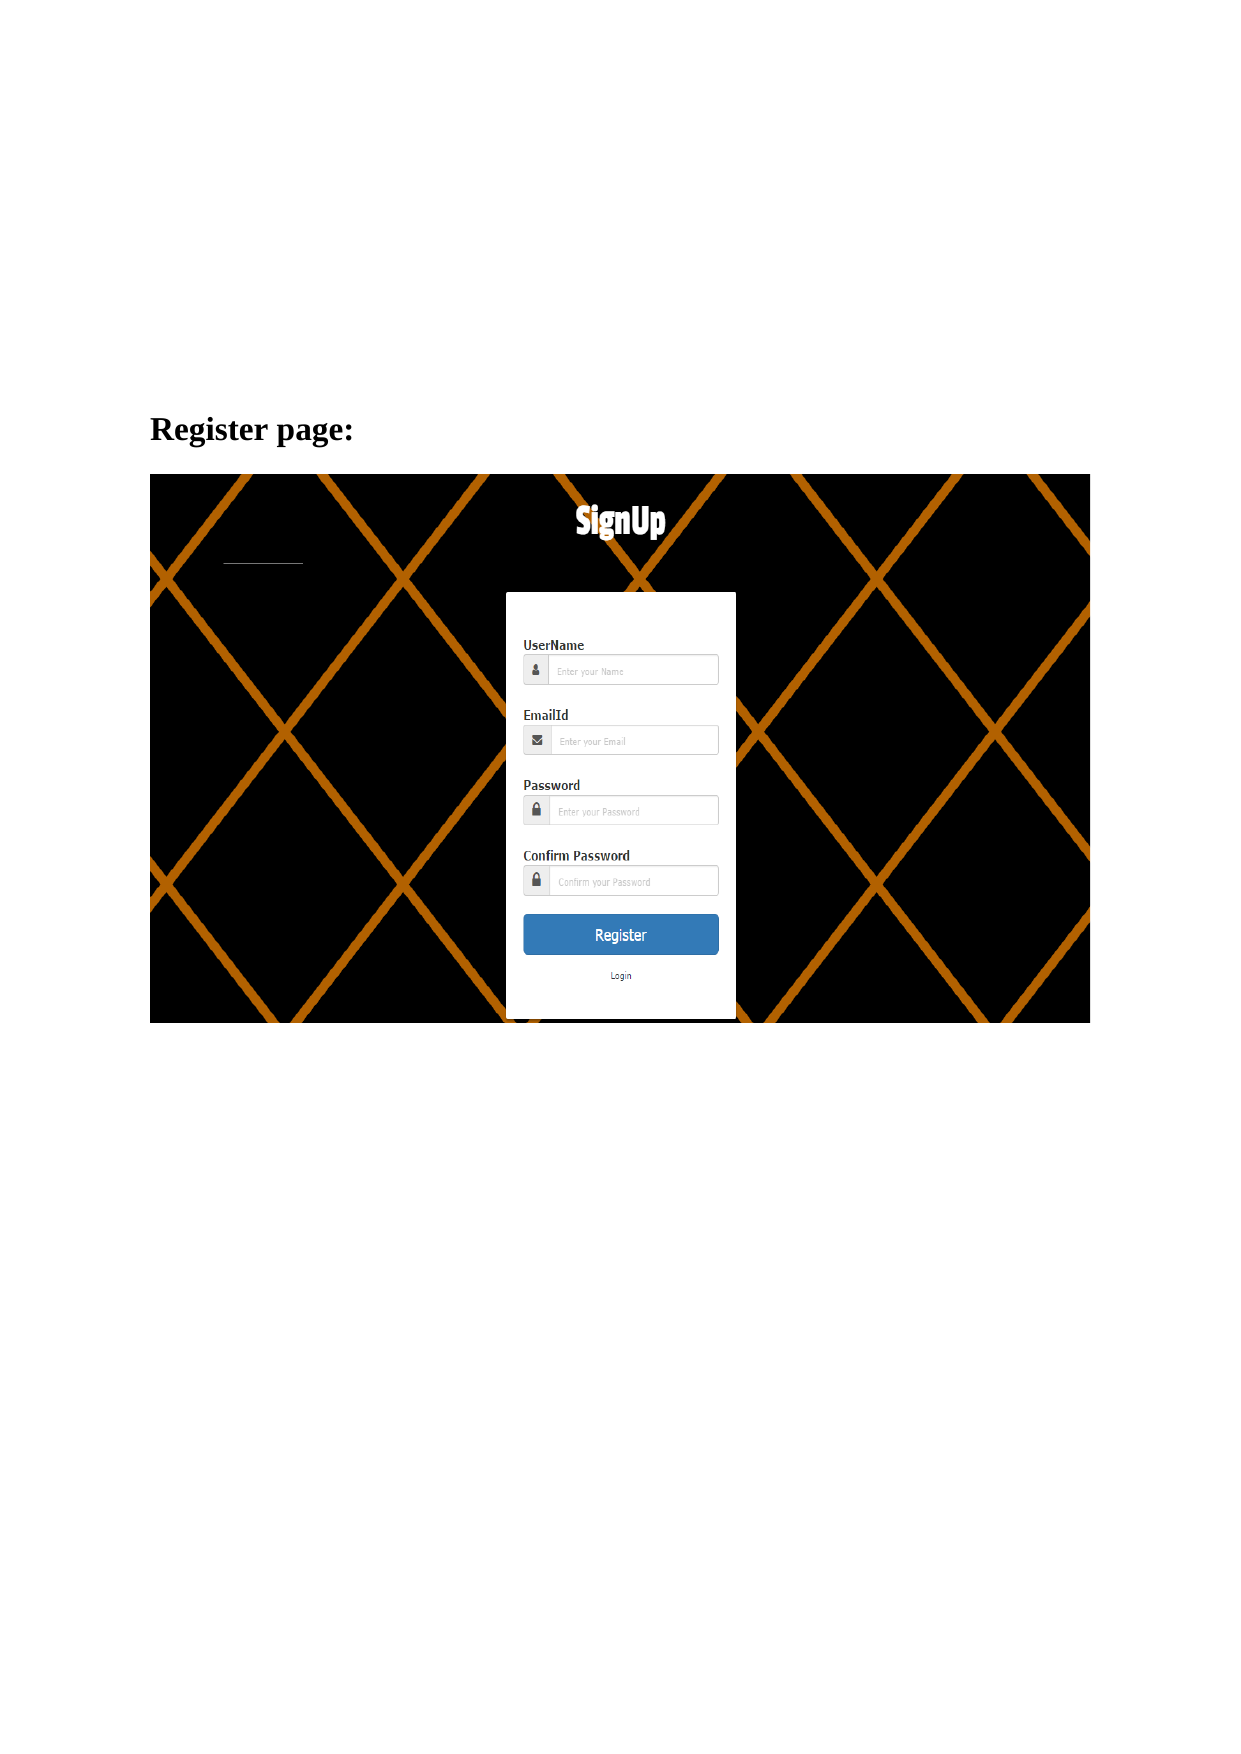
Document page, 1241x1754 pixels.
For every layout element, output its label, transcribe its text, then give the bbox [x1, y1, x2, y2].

picture [150, 539, 1091, 1088]
text Register page: [150, 474, 1090, 513]
